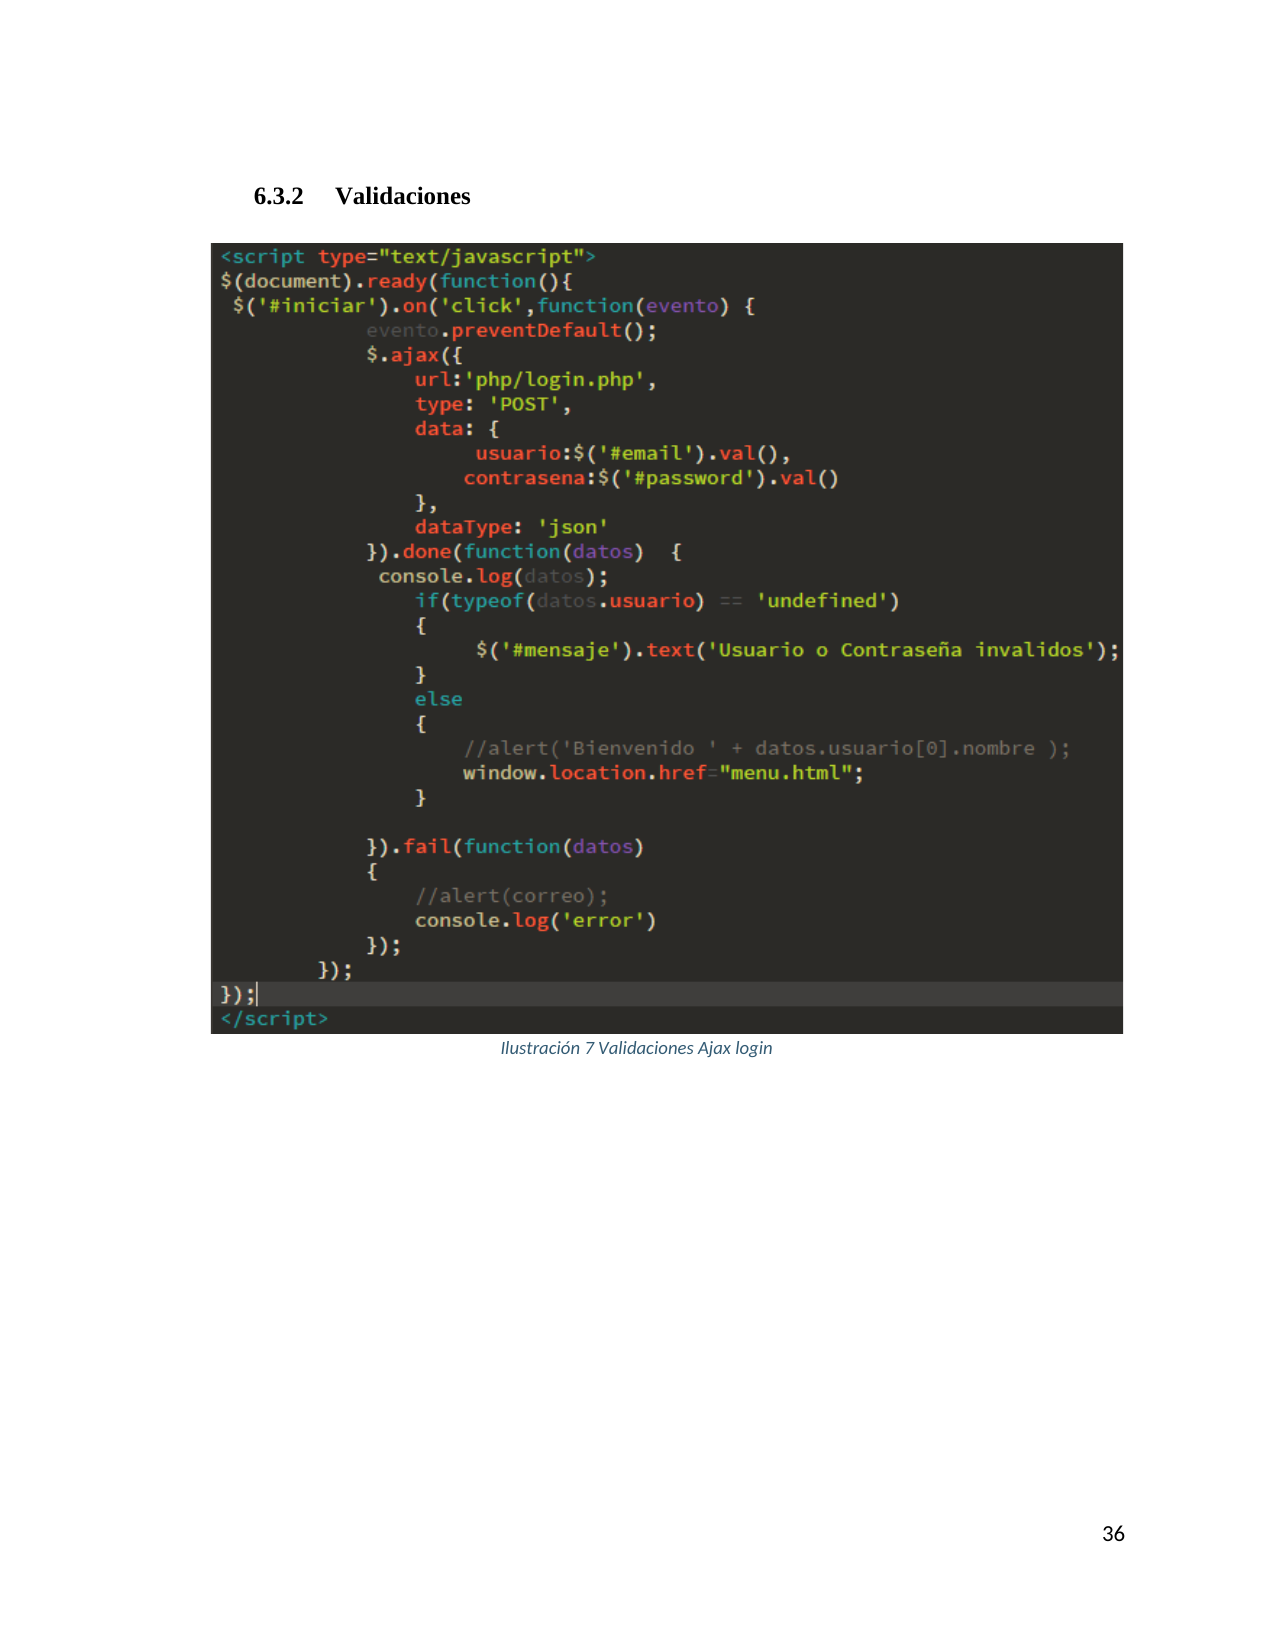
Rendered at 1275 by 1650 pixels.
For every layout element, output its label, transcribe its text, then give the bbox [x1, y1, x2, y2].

list Validaciones [253, 181, 1125, 210]
text Ilustración 7 Validaciones Ajax login [150, 1036, 1125, 1059]
